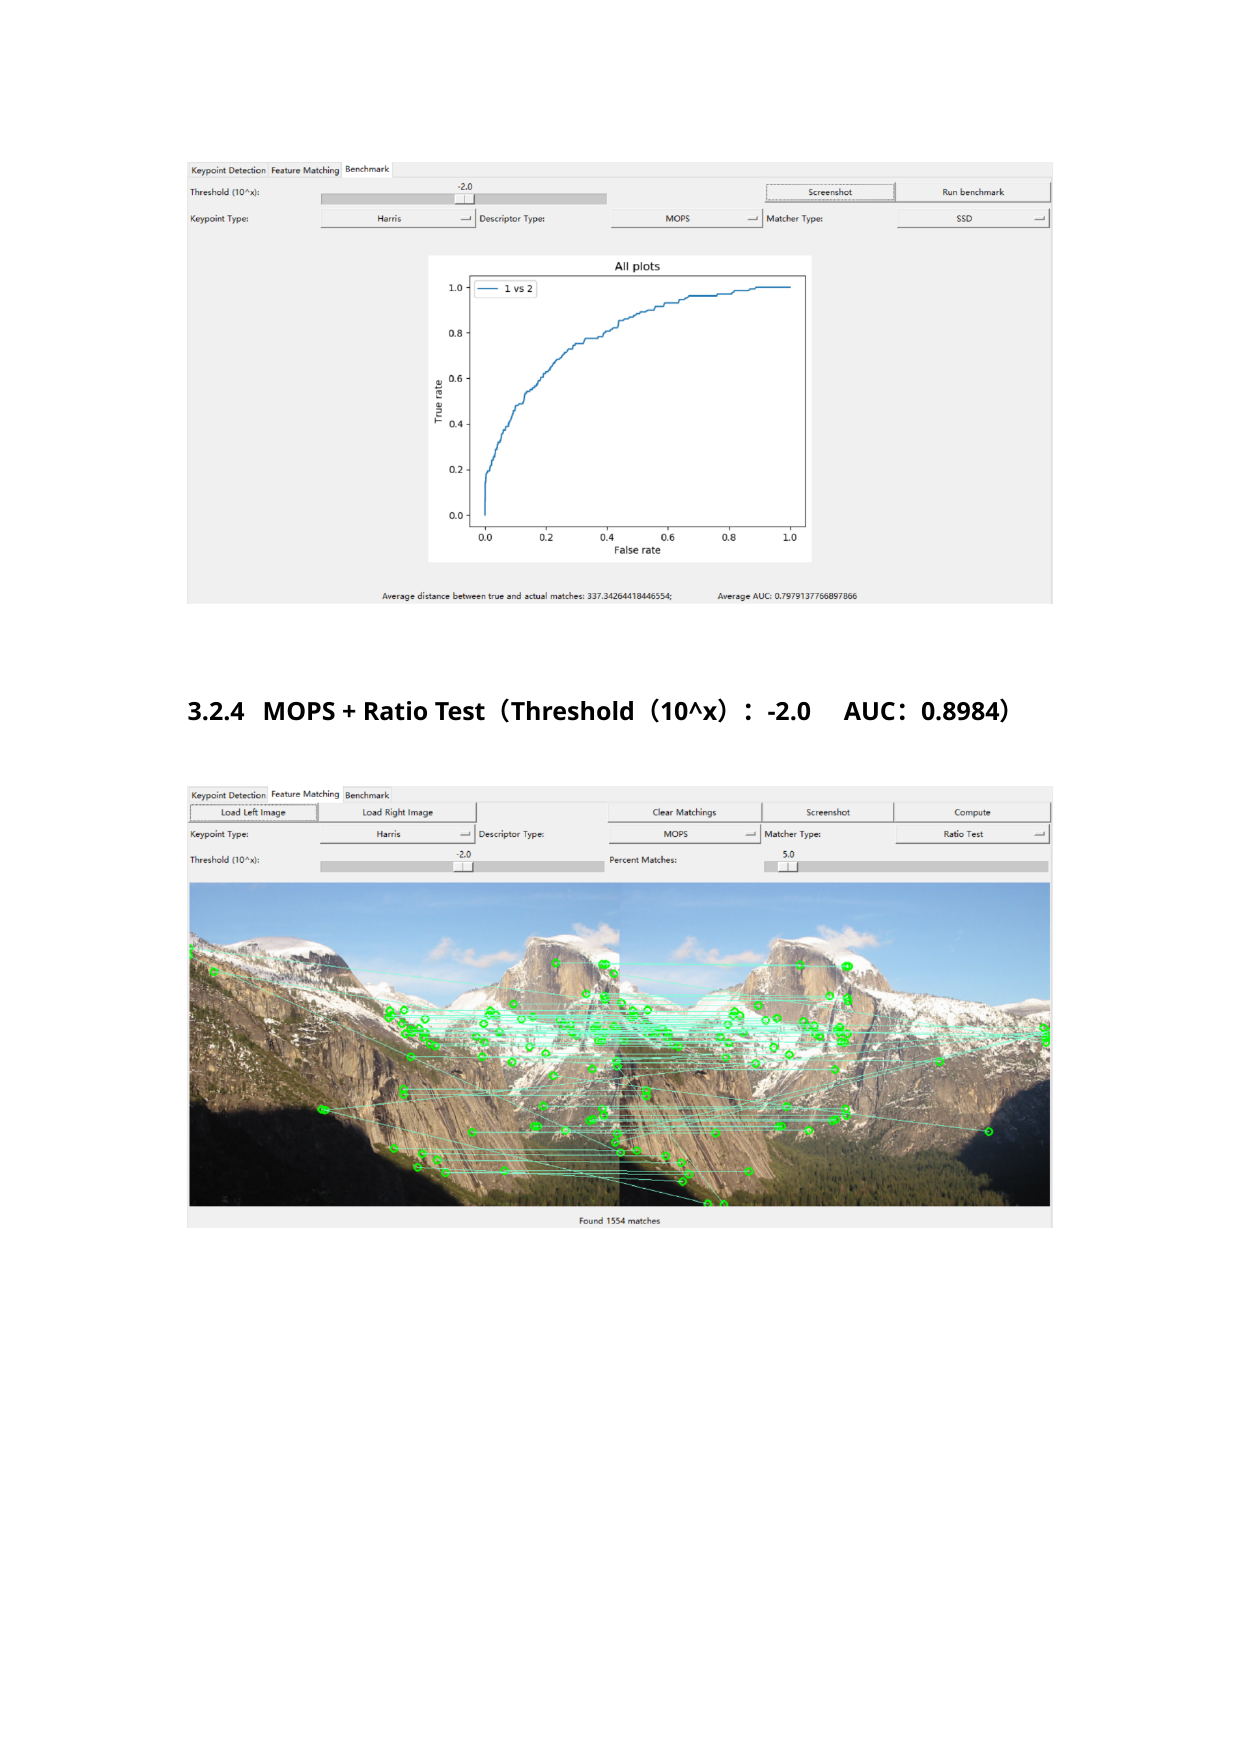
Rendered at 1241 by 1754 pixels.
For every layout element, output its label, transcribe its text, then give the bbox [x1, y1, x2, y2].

picture [187, 786, 1053, 1228]
picture [187, 162, 1053, 604]
subtitle MOPS + Ratio Test（Threshold（10^x）：-2.0 AUC：0.8984） [187, 677, 1053, 742]
